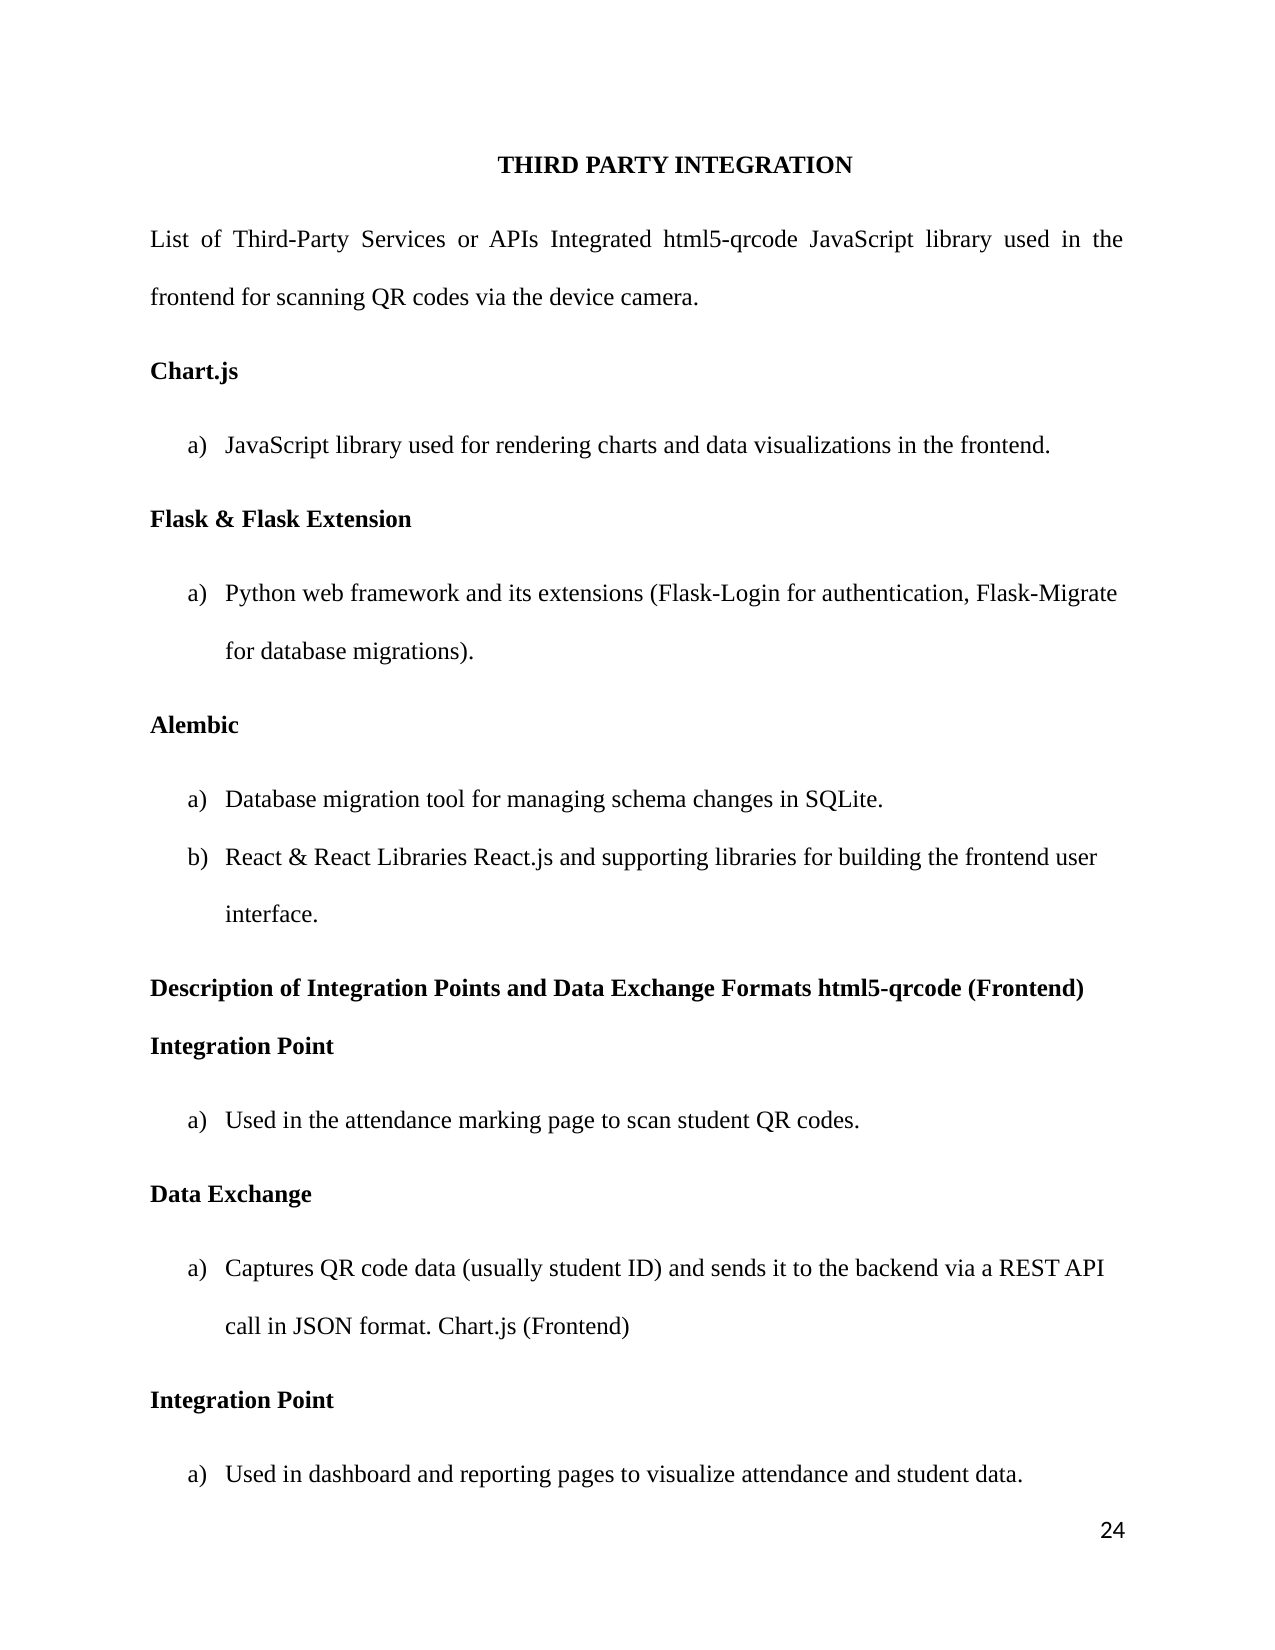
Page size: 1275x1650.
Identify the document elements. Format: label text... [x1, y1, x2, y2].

list React & React Libraries React.js and supporting libraries for building the frontend user interface. [187, 842, 1125, 928]
text Chart.js [150, 356, 1125, 384]
text Description of Integration Points and Data Exchange Formats html5-qrcode (Frontend) Integration Point [150, 973, 1125, 1059]
list Captures QR code data (usually student ID) and sends it to the backend via a REST API call in JSON format. Chart.js (Frontend) [187, 1253, 1125, 1339]
list Python web framework and its extensions (Flask-Login for authentication, Flask-Migrate for database migrations). [187, 578, 1125, 664]
text Alembic [150, 710, 1125, 739]
list Used in dashboard and reporting pages to visualize attendance and student data. [187, 1459, 1125, 1488]
list Used in the attendance marking page to scan student QR codes. [187, 1105, 1125, 1134]
list Database migration tool for managing schema changes in SQLite. [187, 784, 1125, 813]
text Flask & Flask Extension [150, 504, 1125, 533]
list JavaScript library used for rendering charts and data visualizations in the frontend. [187, 430, 1125, 459]
text Integration Point [150, 1385, 1125, 1414]
text Data Exchange [150, 1179, 1125, 1208]
list THIRD PARTY INTEGRATION [225, 150, 1125, 179]
text List of Third-Party Services or APIs Integrated html5-qrcode JavaScript library used in the frontend for scanning QR codes via the device camera. [150, 224, 1125, 310]
